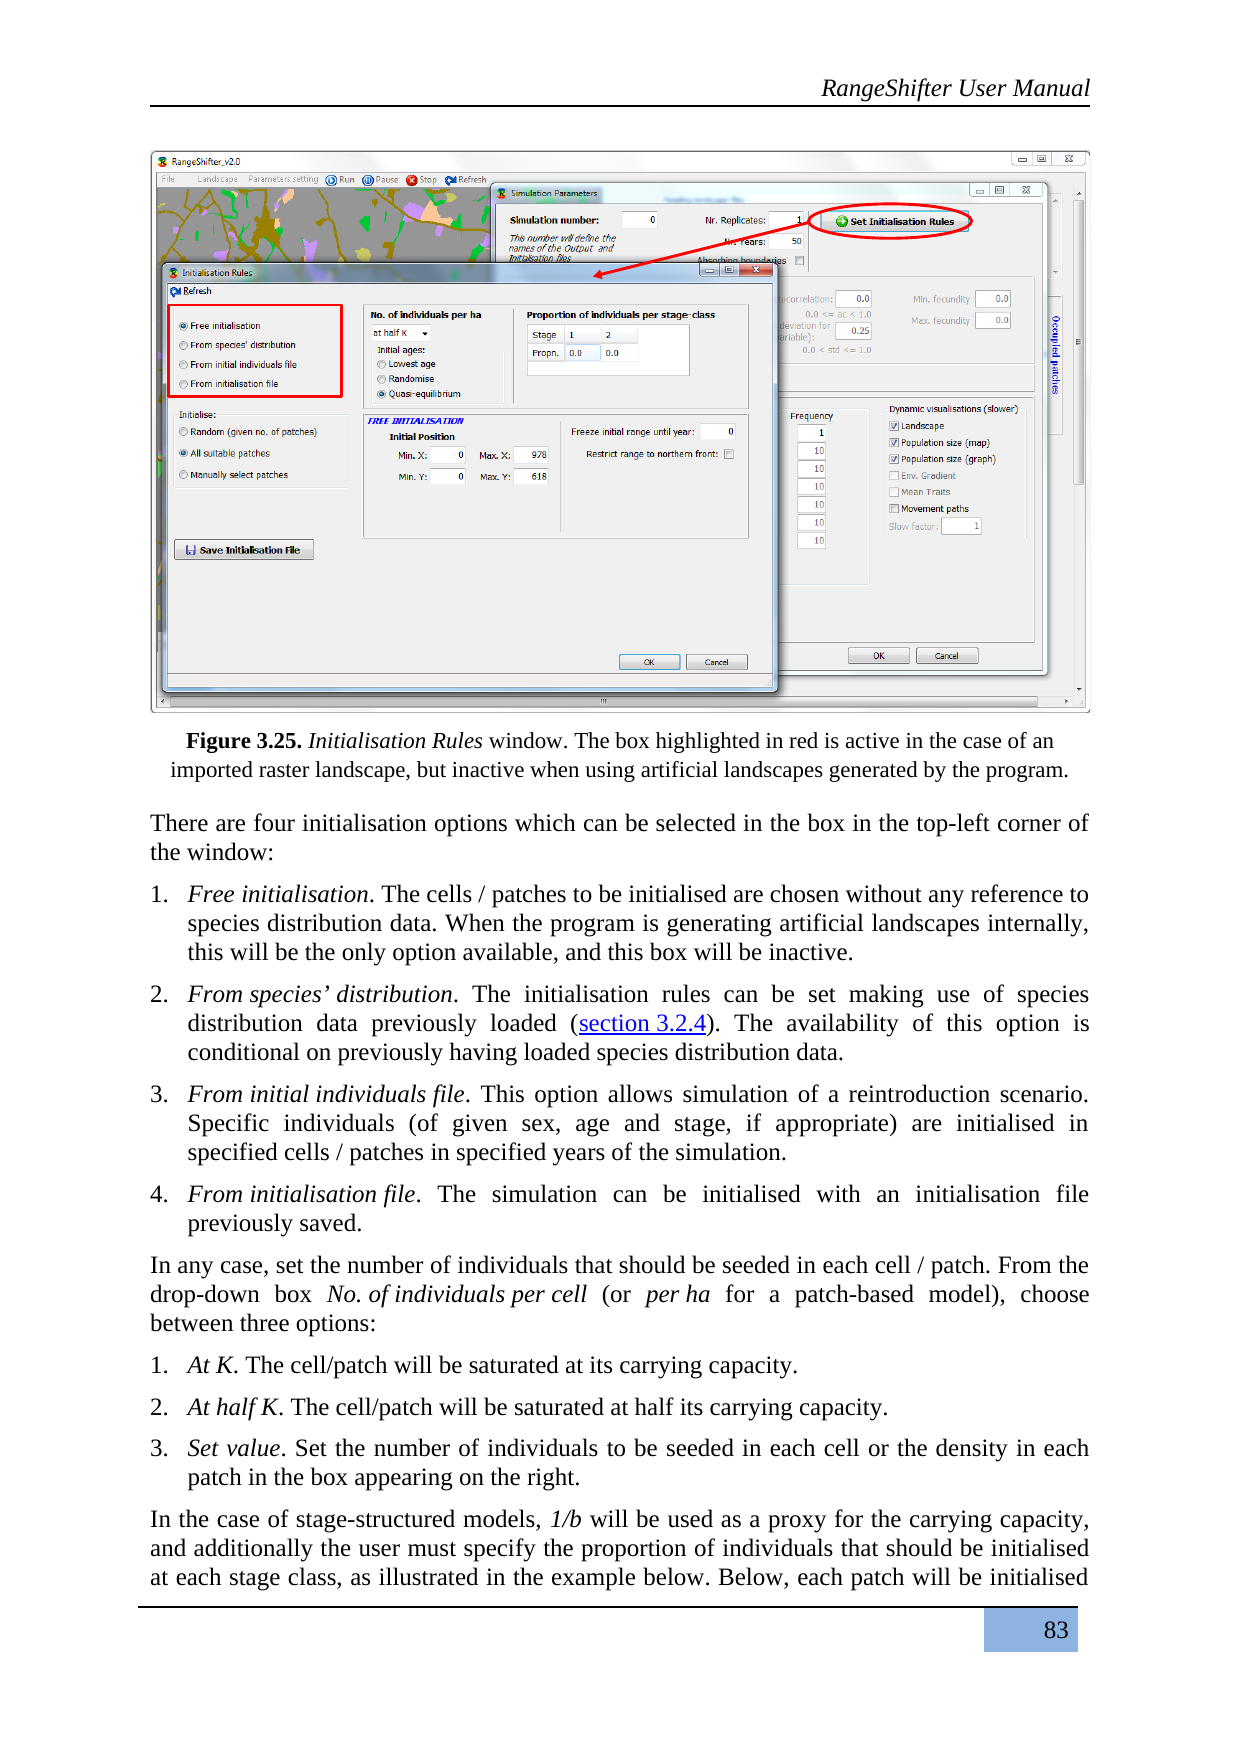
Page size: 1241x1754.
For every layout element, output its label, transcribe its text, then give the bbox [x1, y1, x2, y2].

text In any case, set the number of individuals that should be seeded in each cell / patch. From the drop-down box No. of individuals per cell (or per ha for a patch-based model), choose between three options: [150, 1250, 1090, 1337]
text There are initialisation options which can be selected in the box in the top-left corner of the window: [150, 808, 1090, 867]
subtitle Figure 3.25. Initialisation Rules window. The box highlighted in red is active in the case of an imported raster landscape, but inactive when using artificial landscapes generated by the program. [150, 725, 1090, 783]
text From initial individuals file. This option allows simulation of a reintroduction scenario. Specific individuals (of given sex, age and stage, if appropriate) are initialised in specified cells / patches in specified years of the simulation. [150, 1079, 1090, 1167]
text At half K. The cell/patch will be saturated at half its carrying capacity. [150, 1392, 1090, 1421]
text Set value. Set the number of individuals to be seeded in each cell or the density in each patch in the box appearing on the right. [150, 1433, 1090, 1492]
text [150, 1504, 1090, 1592]
text From initialisation file. The simulation can be initialised with an initialisation file previously saved. [150, 1179, 1090, 1237]
list At K. The cell/patch will be saturated at its carrying capacity. [150, 1350, 1090, 1379]
text From species’ distribution. The initialisation rules can be set making use of species distribution data previously loaded (section 3.2.4). The availability of this option is conditional on previously having loaded species distribution data. [150, 979, 1090, 1067]
list Free initialisation. The cells / patches to be initialised are chosen without any reference to species distribution data. When the program is generating artificial landscapes internally, this will be the only option available, and this box will be inactive. [150, 879, 1090, 967]
